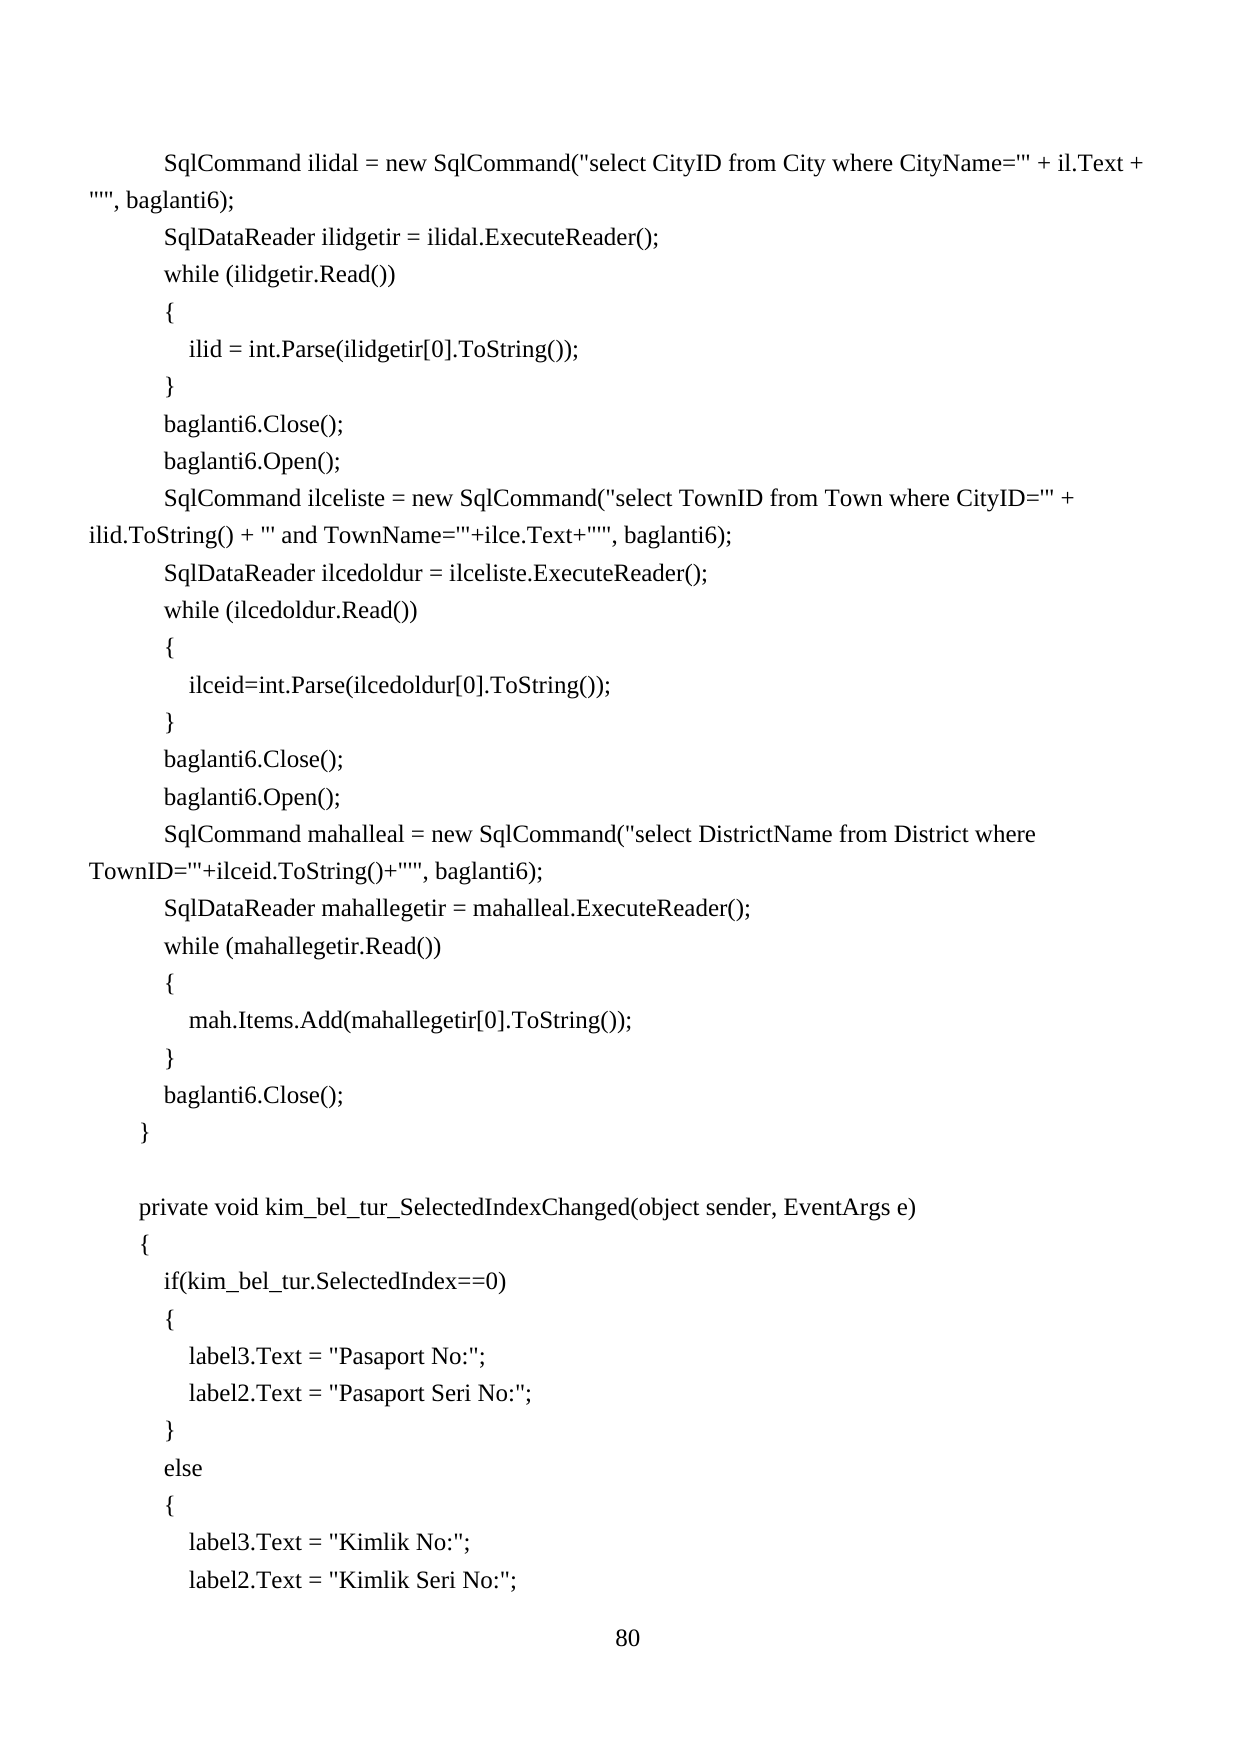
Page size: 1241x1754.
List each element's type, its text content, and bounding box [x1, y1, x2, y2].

text ilid = int.Parse(ilidgetir[0].ToString()); [89, 334, 1167, 363]
text } [89, 1416, 1167, 1444]
text { [89, 1304, 1167, 1332]
text label3.Text = "Kimlik No:"; [89, 1527, 1167, 1556]
text mah.Items.Add(mahallegetir[0].ToString()); [89, 1005, 1167, 1034]
text } [89, 707, 1167, 736]
text baglanti6.Close(); [89, 409, 1167, 437]
text SqlCommand ilidal = new SqlCommand("select CityID from City where CityName='" + il.Text + "'", baglanti6); [89, 148, 1167, 214]
text SqlCommand ilceliste = new SqlCommand("select TownID from Town where CityID='" + ilid.ToString() + "' and TownName='"+ilce.Text+"'", baglanti6); [89, 483, 1167, 549]
text { [89, 632, 1167, 661]
text baglanti6.Open(); [89, 782, 1167, 810]
text if(kim_bel_tur.SelectedIndex==0) [89, 1266, 1167, 1295]
text baglanti6.Close(); [89, 1080, 1167, 1109]
text while (ilidgetir.Read()) [89, 259, 1167, 288]
text { [89, 968, 1167, 997]
text SqlDataReader mahallegetir = mahalleal.ExecuteReader(); [89, 893, 1167, 922]
text private void kim_bel_tur_SelectedIndexChanged(object sender, EventArgs e) [89, 1192, 1167, 1221]
text label2.Text = "Kimlik Seri No:"; [89, 1565, 1167, 1593]
text SqlCommand mahalleal = new SqlCommand("select DistrictName from District where TownID='"+ilceid.ToString()+"'", baglanti6); [89, 819, 1167, 885]
text } [89, 1117, 1167, 1146]
text SqlDataReader ilidgetir = ilidal.ExecuteReader(); [89, 222, 1167, 251]
text label2.Text = "Pasaport Seri No:"; [89, 1378, 1167, 1407]
text } [89, 1043, 1167, 1071]
text while (mahallegetir.Read()) [89, 931, 1167, 959]
text SqlDataReader ilcedoldur = ilceliste.ExecuteReader(); [89, 558, 1167, 587]
text ilceid=int.Parse(ilcedoldur[0].ToString()); [89, 670, 1167, 698]
text { [89, 1229, 1167, 1258]
text { [89, 297, 1167, 326]
text baglanti6.Open(); [89, 446, 1167, 475]
text baglanti6.Close(); [89, 744, 1167, 773]
text } [89, 371, 1167, 400]
text else [89, 1453, 1167, 1482]
text while (ilcedoldur.Read()) [89, 595, 1167, 624]
text label3.Text = "Pasaport No:"; [89, 1341, 1167, 1370]
text { [89, 1490, 1167, 1519]
